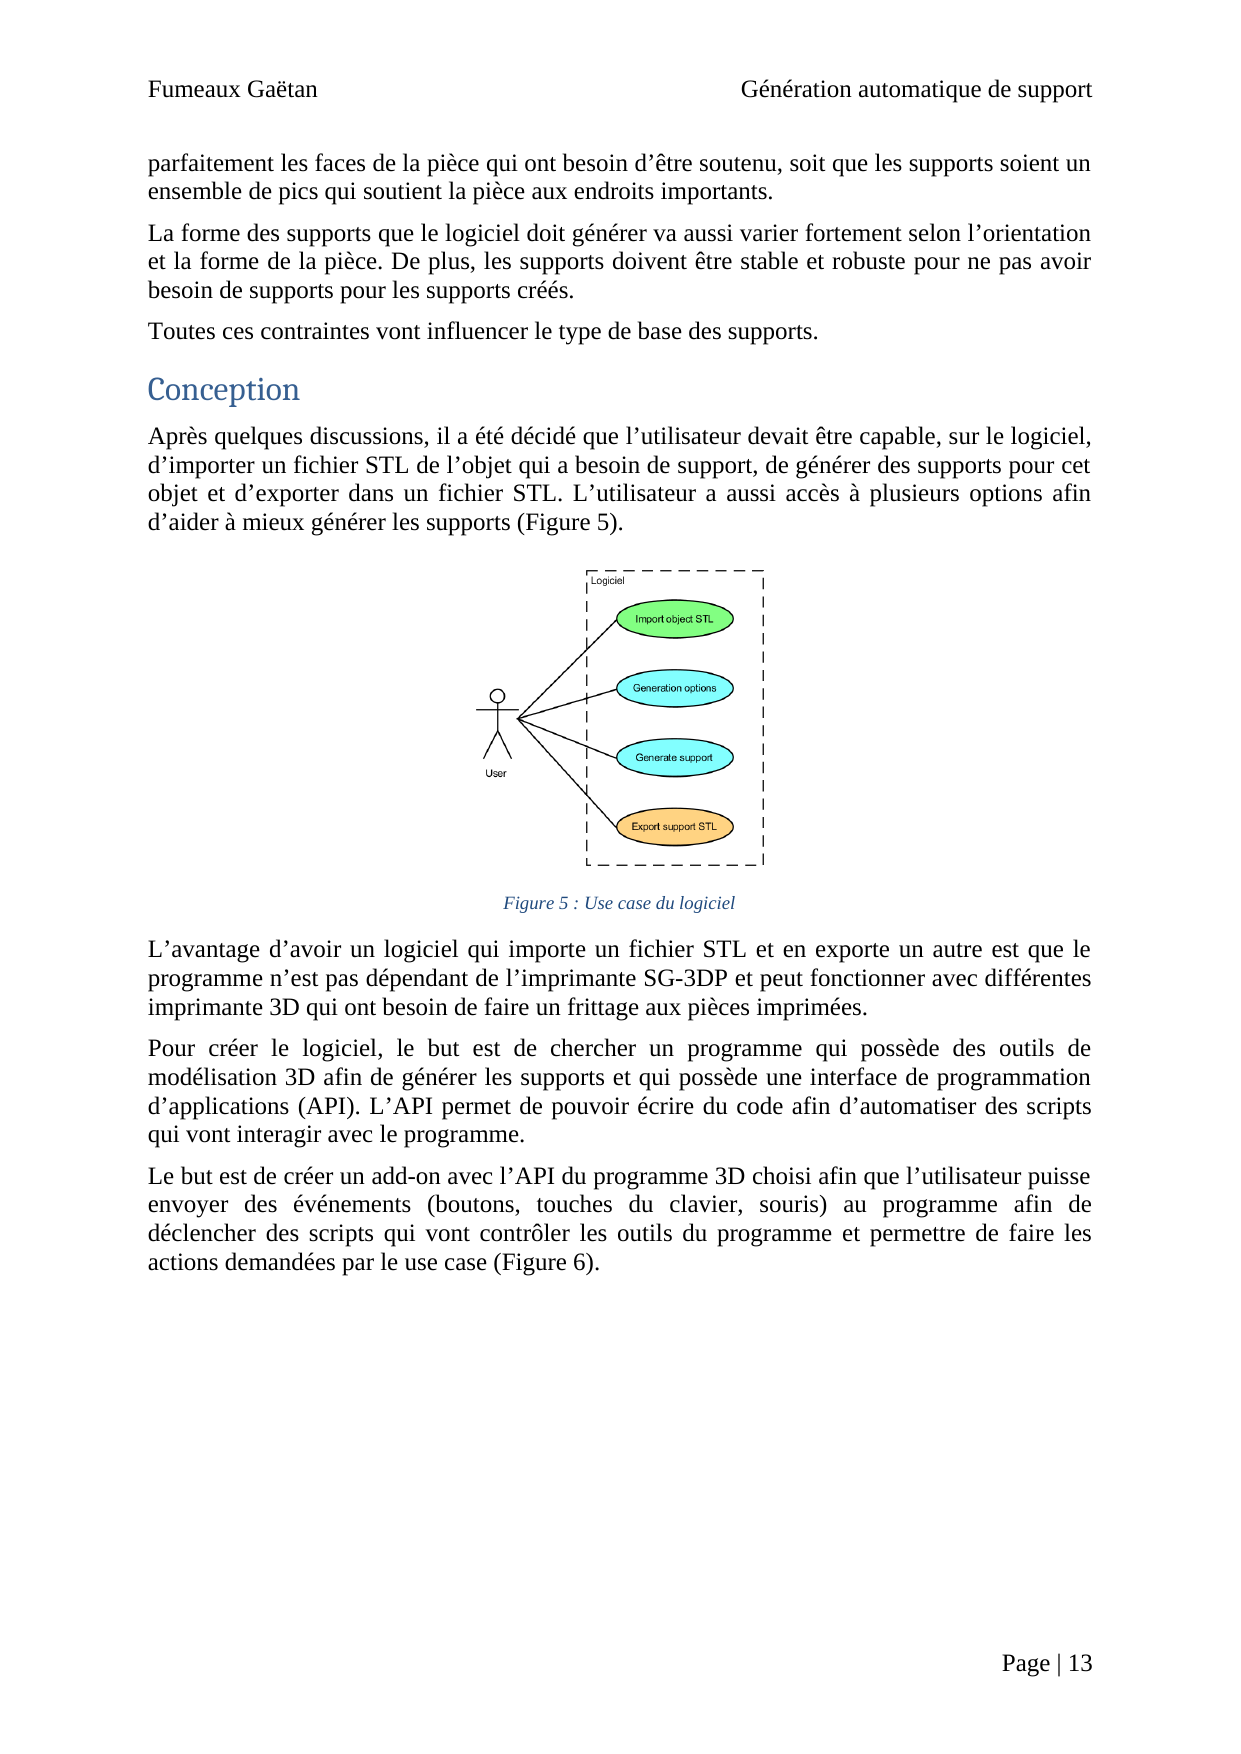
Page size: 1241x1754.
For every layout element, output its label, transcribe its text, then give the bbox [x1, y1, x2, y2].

text Figure 5 : Use case du logiciel [148, 892, 1093, 914]
subtitle Conception [148, 370, 1093, 408]
text Le but est de créer un add-on avec l’API du programme 3D choisi afin que l’utilisateur puisse envoyer des événements (boutons, touches du clavier, souris) au programme afin de déclencher des scripts qui vont contrôler les outils du programme et permettre de faire les actions demandées par le use case (Figure 6). [148, 1161, 1093, 1276]
text Toutes ces contraintes vont influencer le type de base des supports. [148, 316, 1093, 345]
text L’avantage d’avoir un logiciel qui importe un fichier STL et en exporte un autre est que le programme n’est pas dépendant de l’imprimante SG-3DP et peut fonctionner avec différentes imprimante 3D qui ont besoin de faire un frittage aux pièces imprimées. [148, 934, 1093, 1021]
text La forme des supports que le logiciel doit générer va aussi varier fortement selon l’orientation et la forme de la pièce. De plus, les supports doivent être stable et robuste pour ne pas avoir besoin de supports pour les supports créés. [148, 218, 1093, 304]
picture [457, 548, 783, 880]
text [148, 148, 1093, 205]
text Pour créer le logiciel, le but est de chercher un programme qui possède des outils de modélisation 3D afin de générer les supports et qui possède une interface de programmation d’applications (API). L’API permet de pouvoir écrire du code afin d’automatiser des scripts qui vont interagir avec le programme. [148, 1033, 1093, 1148]
text Après quelques discussions, il a été décidé que l’utilisateur devait être capable, sur le logiciel, d’importer un fichier STL de l’objet qui a besoin de support, de générer des supports pour cet objet et d’exporter dans un fichier STL. L’utilisateur a aussi accès à plusieurs options afin d’aider à mieux générer les supports (Figure 5). [148, 421, 1093, 536]
